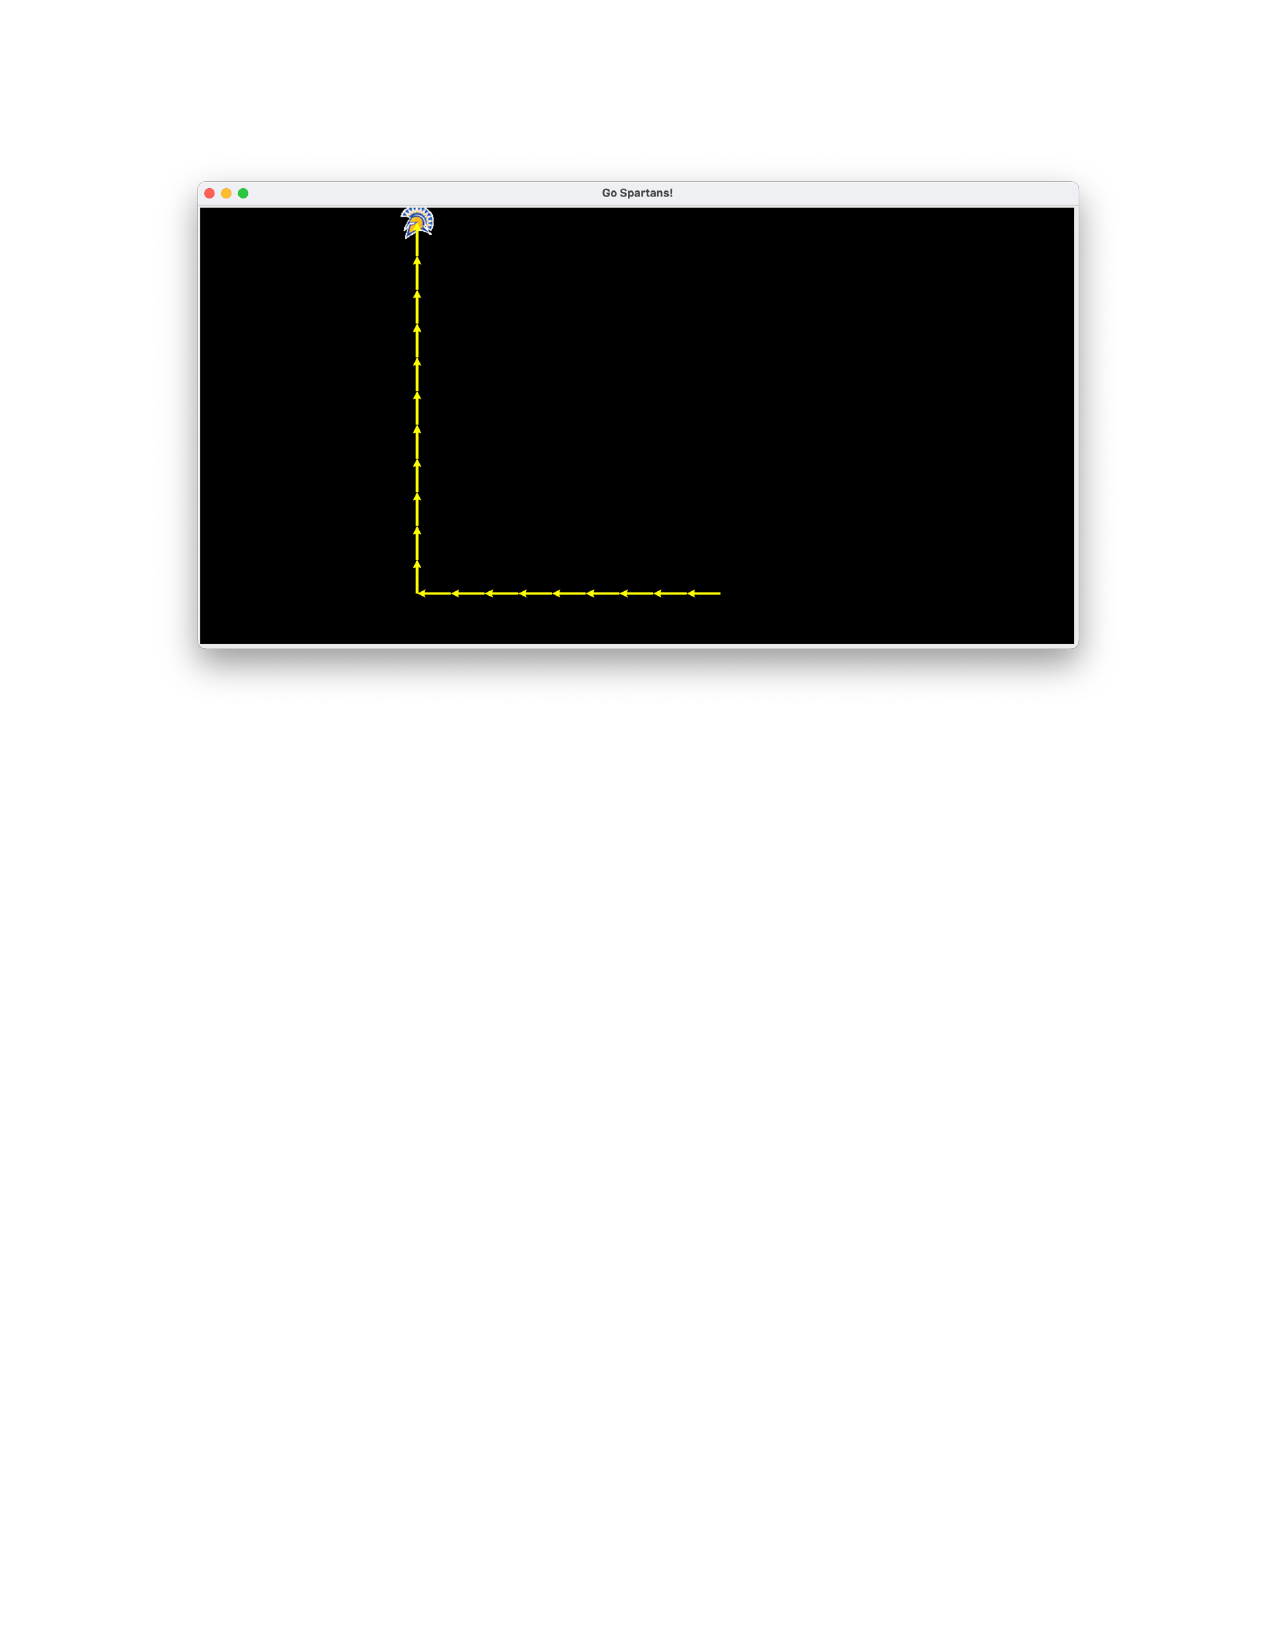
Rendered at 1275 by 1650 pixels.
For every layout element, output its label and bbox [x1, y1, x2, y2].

picture [150, 150, 1125, 711]
